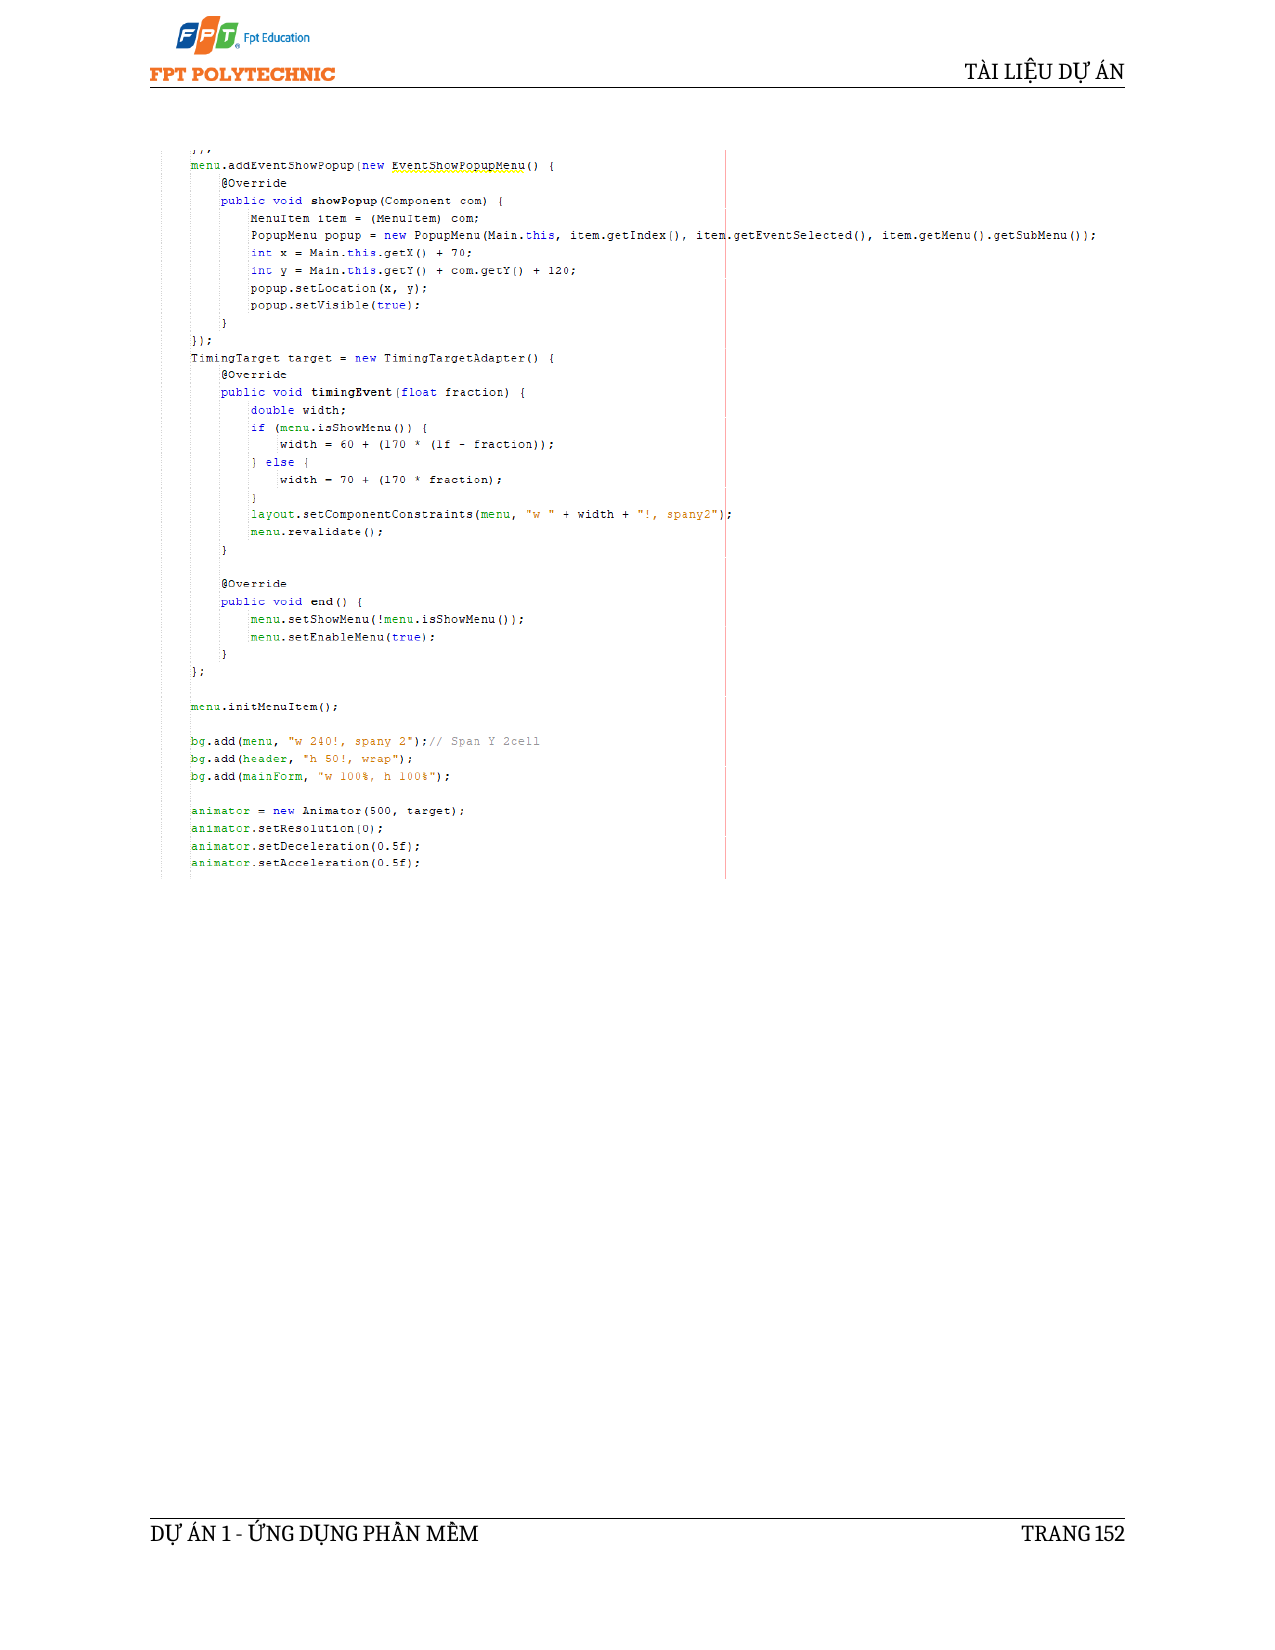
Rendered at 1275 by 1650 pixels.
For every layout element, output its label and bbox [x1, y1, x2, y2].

picture [150, 16, 337, 81]
picture [150, 150, 1125, 879]
